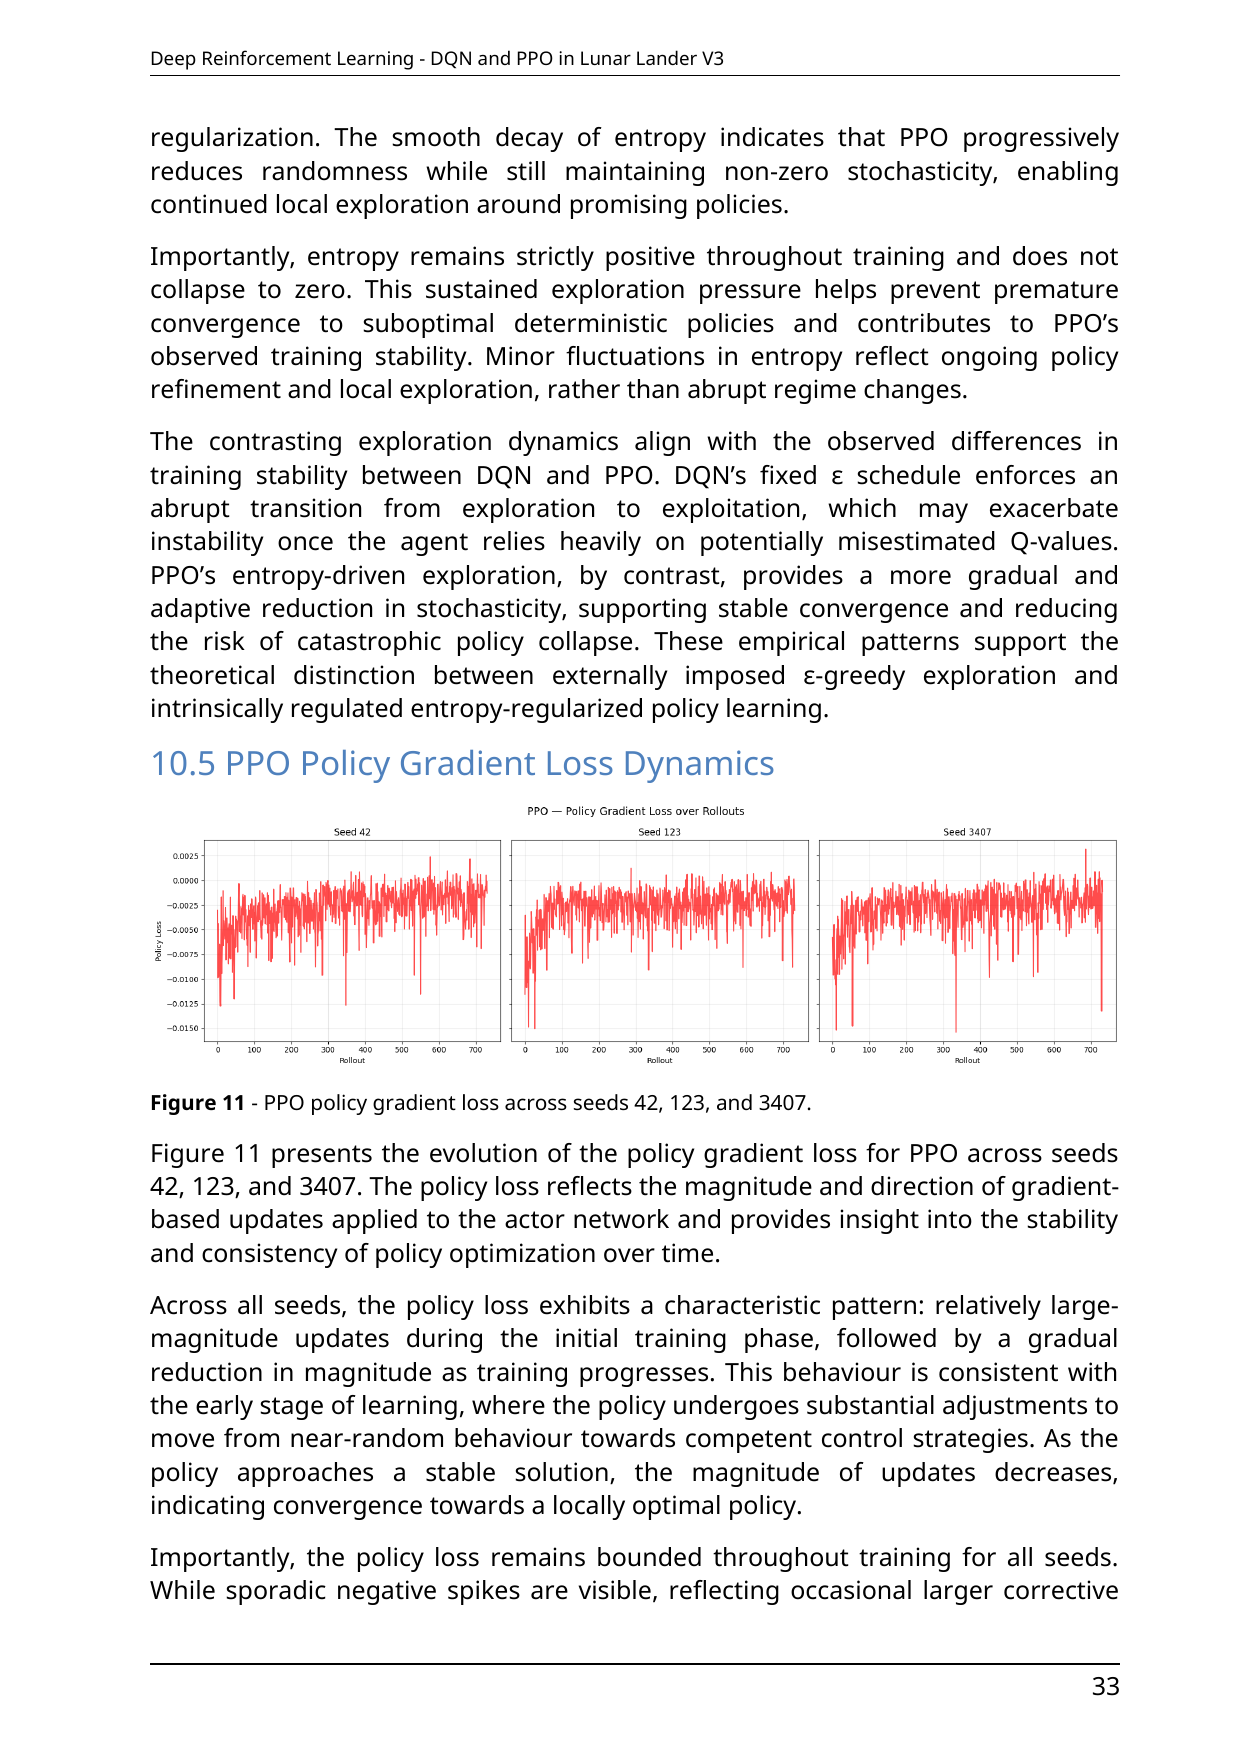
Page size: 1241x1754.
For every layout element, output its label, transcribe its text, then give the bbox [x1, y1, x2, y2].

subtitle 10.5 PPO Policy Gradient Loss Dynamics [150, 749, 1120, 782]
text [150, 1540, 1120, 1606]
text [150, 120, 1120, 220]
text Figure 11 - PPO policy gradient loss across seeds 42, 123, and 3407. [150, 1088, 1120, 1117]
text Importantly, entropy remains strictly positive throughout training and does not collapse to zero. This sustained exploration pressure helps prevent premature convergence to suboptimal deterministic policies and contributes to PPO’s observed training stability. Minor fluctuations in entropy reflect ongoing policy refinement and local exploration, rather than abrupt regime changes. [150, 239, 1120, 405]
picture [150, 801, 1121, 1070]
text The contrasting exploration dynamics align with the observed differences in training stability between DQN and PPO. DQN’s fixed ε schedule enforces an abrupt transition from exploration to exploitation, which may exacerbate instability once the agent relies heavily on potentially misestimated Q-values. PPO’s entropy-driven exploration, by contrast, provides a more gradual and adaptive reduction in stochasticity, supporting stable convergence and reducing the risk of catastrophic policy collapse. These empirical patterns support the theoretical distinction between externally imposed ε-greedy exploration and intrinsically regulated entropy-regularized policy learning. [150, 424, 1120, 724]
text Across all seeds, the policy loss exhibits a characteristic pattern: relatively large-magnitude updates during the initial training phase, followed by a gradual reduction in magnitude as training progresses. This behaviour is consistent with the early stage of learning, where the policy undergoes substantial adjustments to move from near-random behaviour towards competent control strategies. As the policy approaches a stable solution, the magnitude of updates decreases, indicating convergence towards a locally optimal policy. [150, 1288, 1120, 1521]
text Figure 11 presents the evolution of the policy gradient loss for PPO across seeds 42, 123, and 3407. The policy loss reflects the magnitude and direction of gradient-based updates applied to the actor network and provides insight into the stability and consistency of policy optimization over time. [150, 1136, 1120, 1269]
